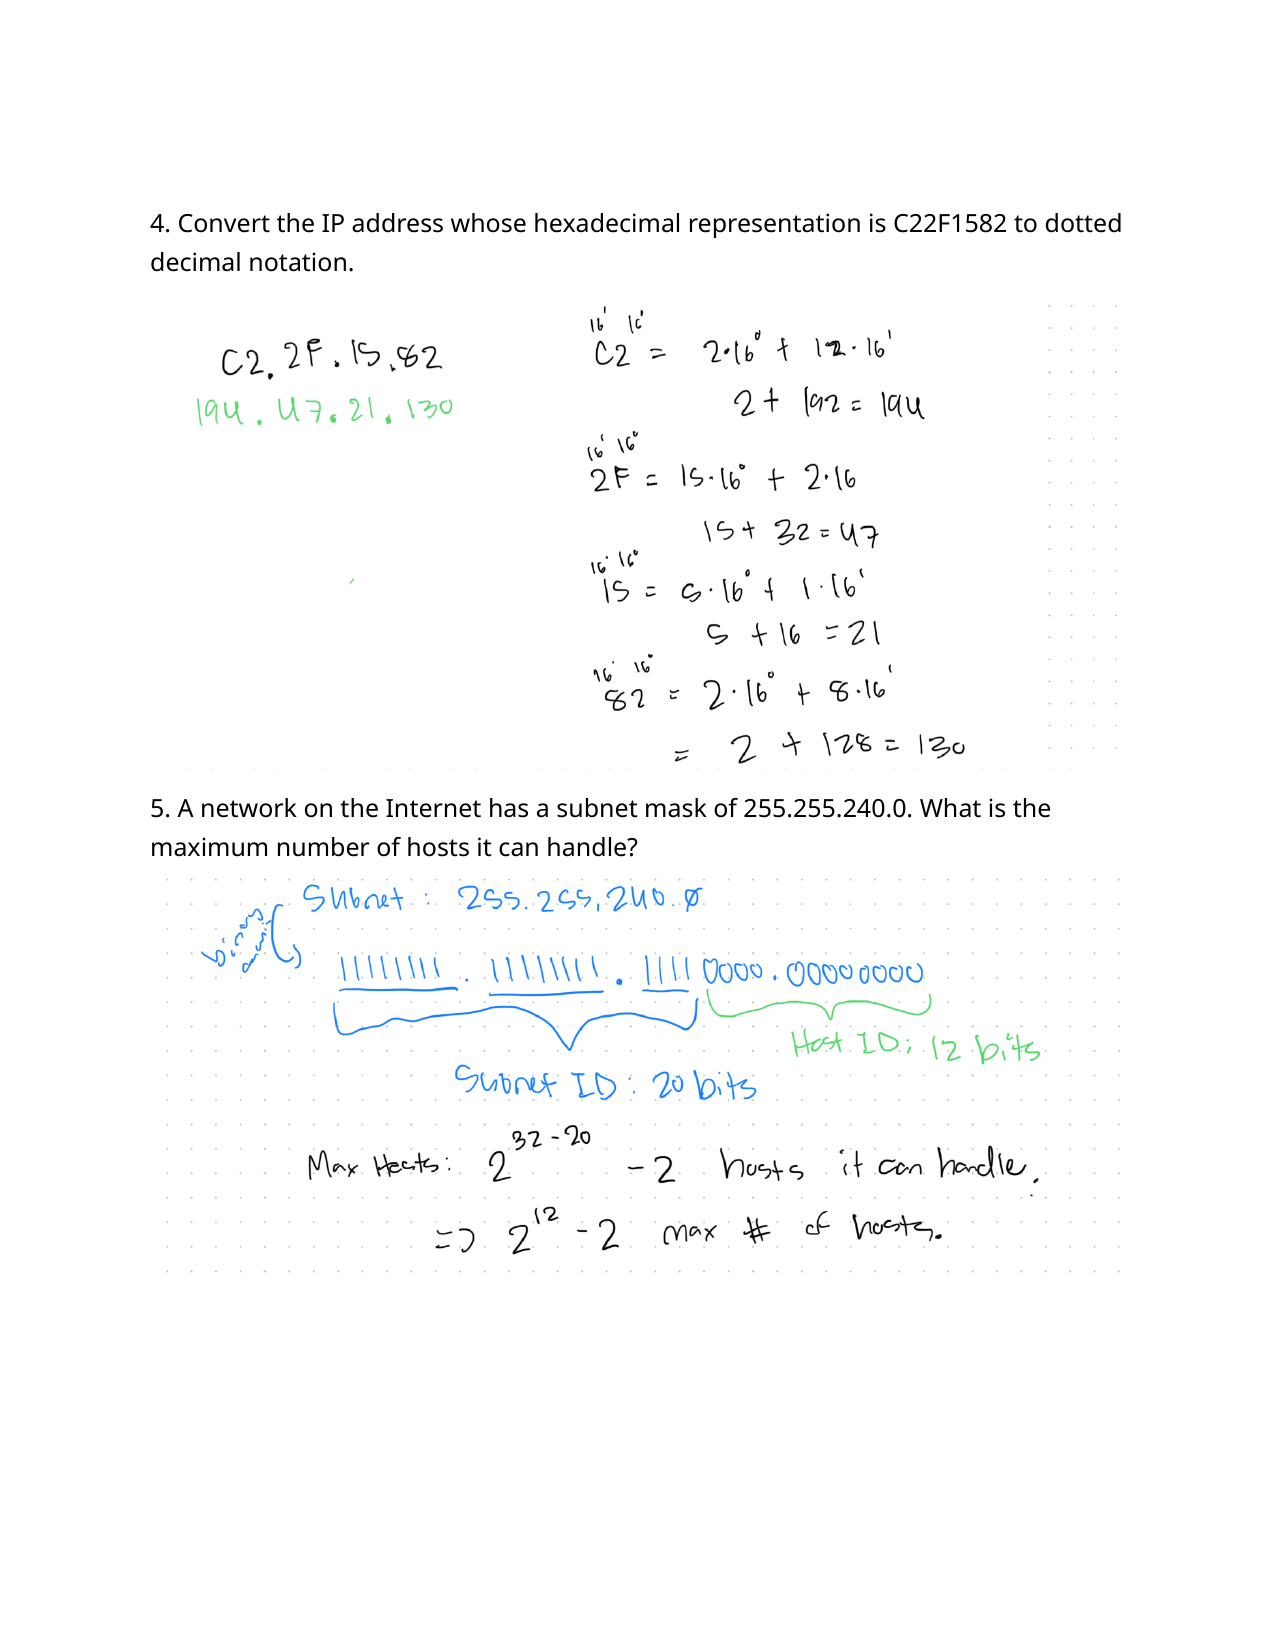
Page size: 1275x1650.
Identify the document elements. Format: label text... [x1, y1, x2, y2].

picture [150, 869, 1125, 1283]
text 5. A network on the Internet has a subnet mask of 255.255.240.0. What is the maximum number of hosts it can handle? [150, 791, 1125, 869]
picture [150, 300, 1125, 769]
text 4. Convert the IP address whose hexadecimal representation is C22F1582 to dotted decimal notation. [150, 206, 1125, 279]
